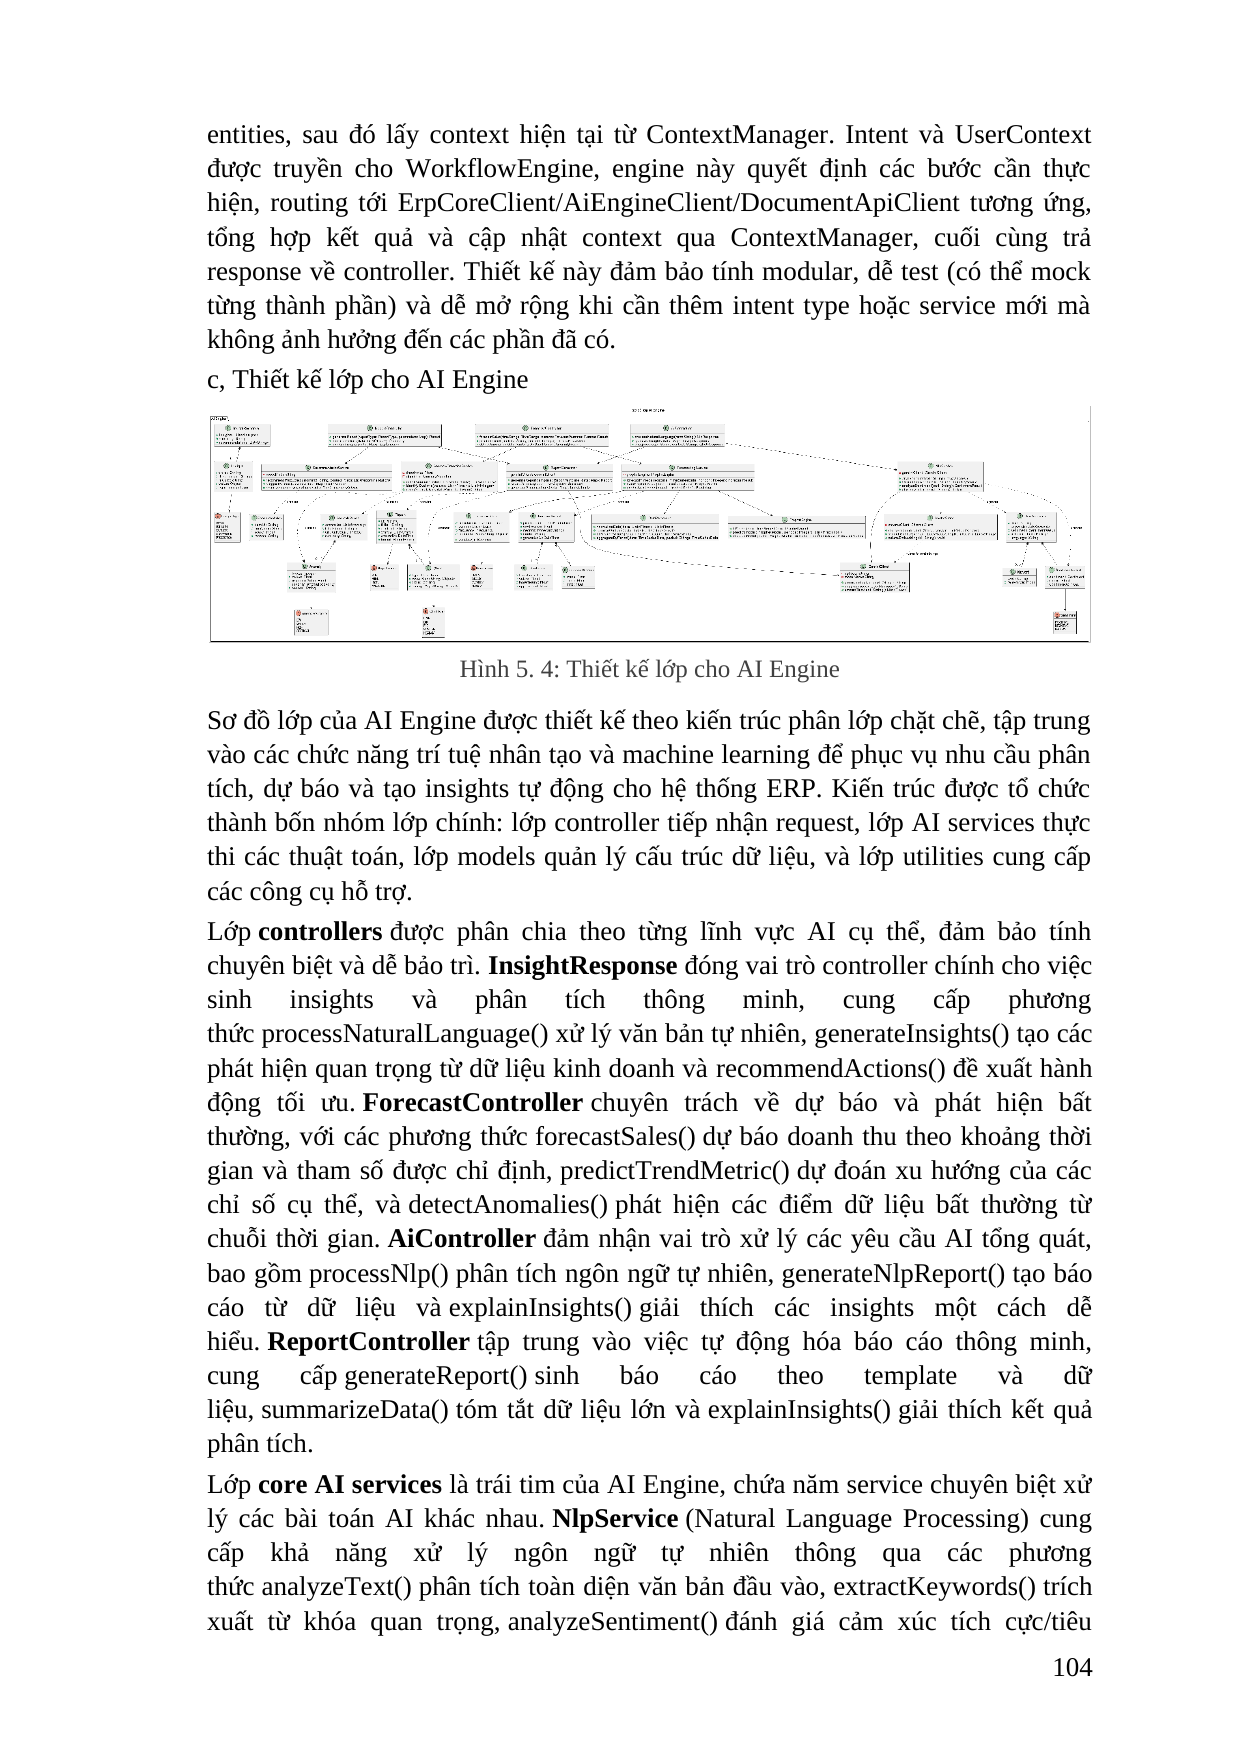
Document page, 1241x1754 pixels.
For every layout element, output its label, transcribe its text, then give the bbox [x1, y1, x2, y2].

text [207, 1468, 1092, 1636]
text Sơ đồ lớp của AI Engine được thiết kế theo kiến trúc phân lớp chặt chẽ, tập trung vào các chức năng trí tuệ nhân tạo và machine learning để phục vụ nhu cầu phân tích, dự báo và tạo insights tự động cho hệ thống ERP. Kiến trúc được tổ chức thành bốn nhóm lớp chính: lớp controller tiếp nhận request, lớp AI services thực thi các thuật toán, lớp models quản lý cấu trúc dữ liệu, và lớp utilities cung cấp các công cụ hỗ trợ. [207, 704, 1092, 906]
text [207, 118, 1092, 354]
text Lớp controllers được phân chia theo từng lĩnh vực AI cụ thể, đảm bảo tính chuyên biệt và dễ bảo trì. InsightResponse đóng vai trò controller chính cho việc sinh insights và phân tích thông minh, cung cấp phương thức processNaturalLanguage() xử lý văn bản tự nhiên, generateInsights() tạo các phát hiện quan trọng từ dữ liệu kinh doanh và recommendActions() đề xuất hành động tối ưu. ForecastController chuyên trách về dự báo và phát hiện bất thường, với các phương thức forecastSales() dự báo doanh thu theo khoảng thời gian và tham số được chỉ định, predictTrendMetric() dự đoán xu hướng của các chỉ số cụ thể, và detectAnomalies() phát hiện các điểm dữ liệu bất thường từ chuỗi thời gian. AiController đảm nhận vai trò xử lý các yêu cầu AI tổng quát, bao gồm processNlp() phân tích ngôn ngữ tự nhiên, generateNlpReport() tạo báo cáo từ dữ liệu và explainInsights() giải thích các insights một cách dễ hiểu. ReportController tập trung vào việc tự động hóa báo cáo thông minh, cung cấp generateReport() sinh báo cáo theo template và dữ liệu, summarizeData() tóm tắt dữ liệu lớn và explainInsights() giải thích kết quả phân tích. [207, 915, 1092, 1459]
text Hình 5. 4: Thiết kế lớp cho AI Engine [207, 654, 1092, 683]
text c, Thiết kế lớp cho AI Engine [207, 363, 1092, 395]
picture [206, 403, 1093, 645]
